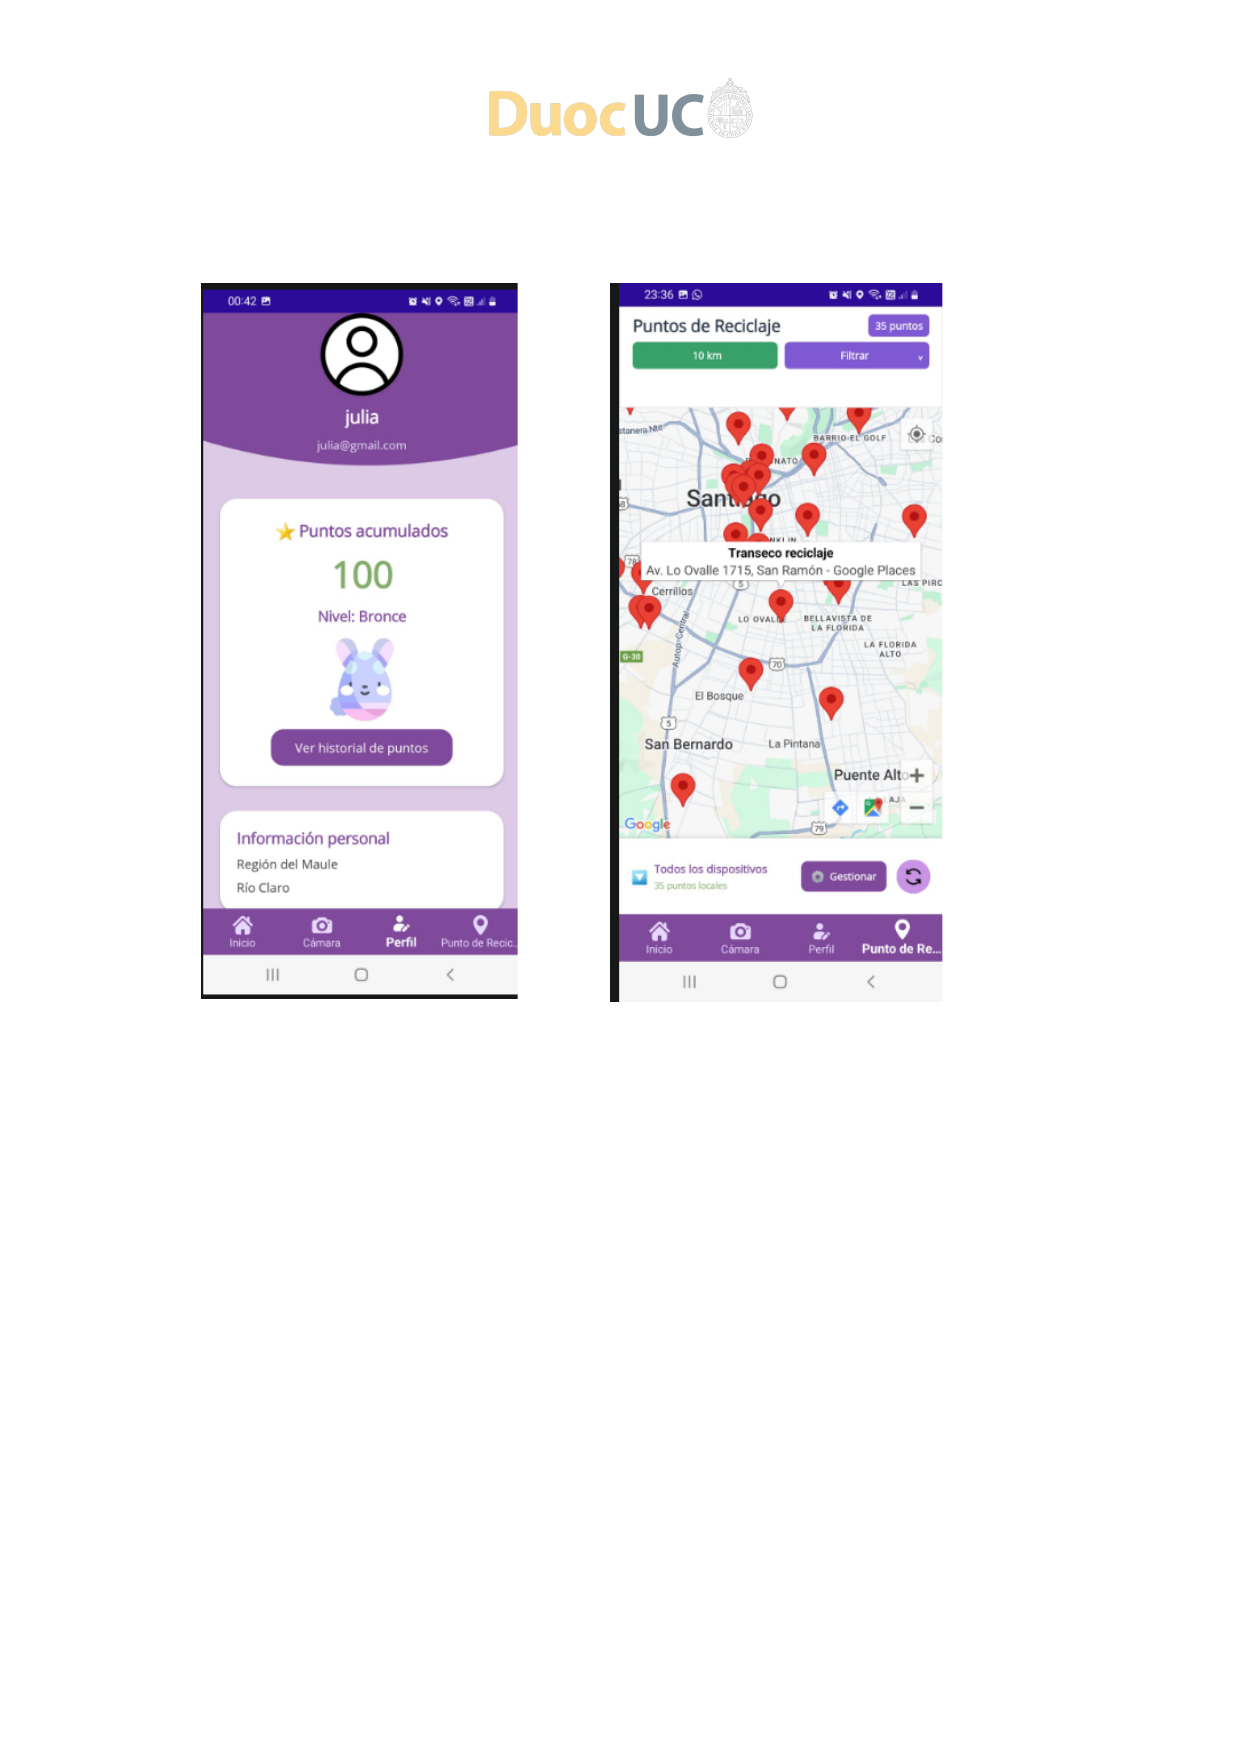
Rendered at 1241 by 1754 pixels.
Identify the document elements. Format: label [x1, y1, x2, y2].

picture [485, 75, 756, 142]
picture [201, 283, 518, 999]
picture [610, 283, 943, 1002]
